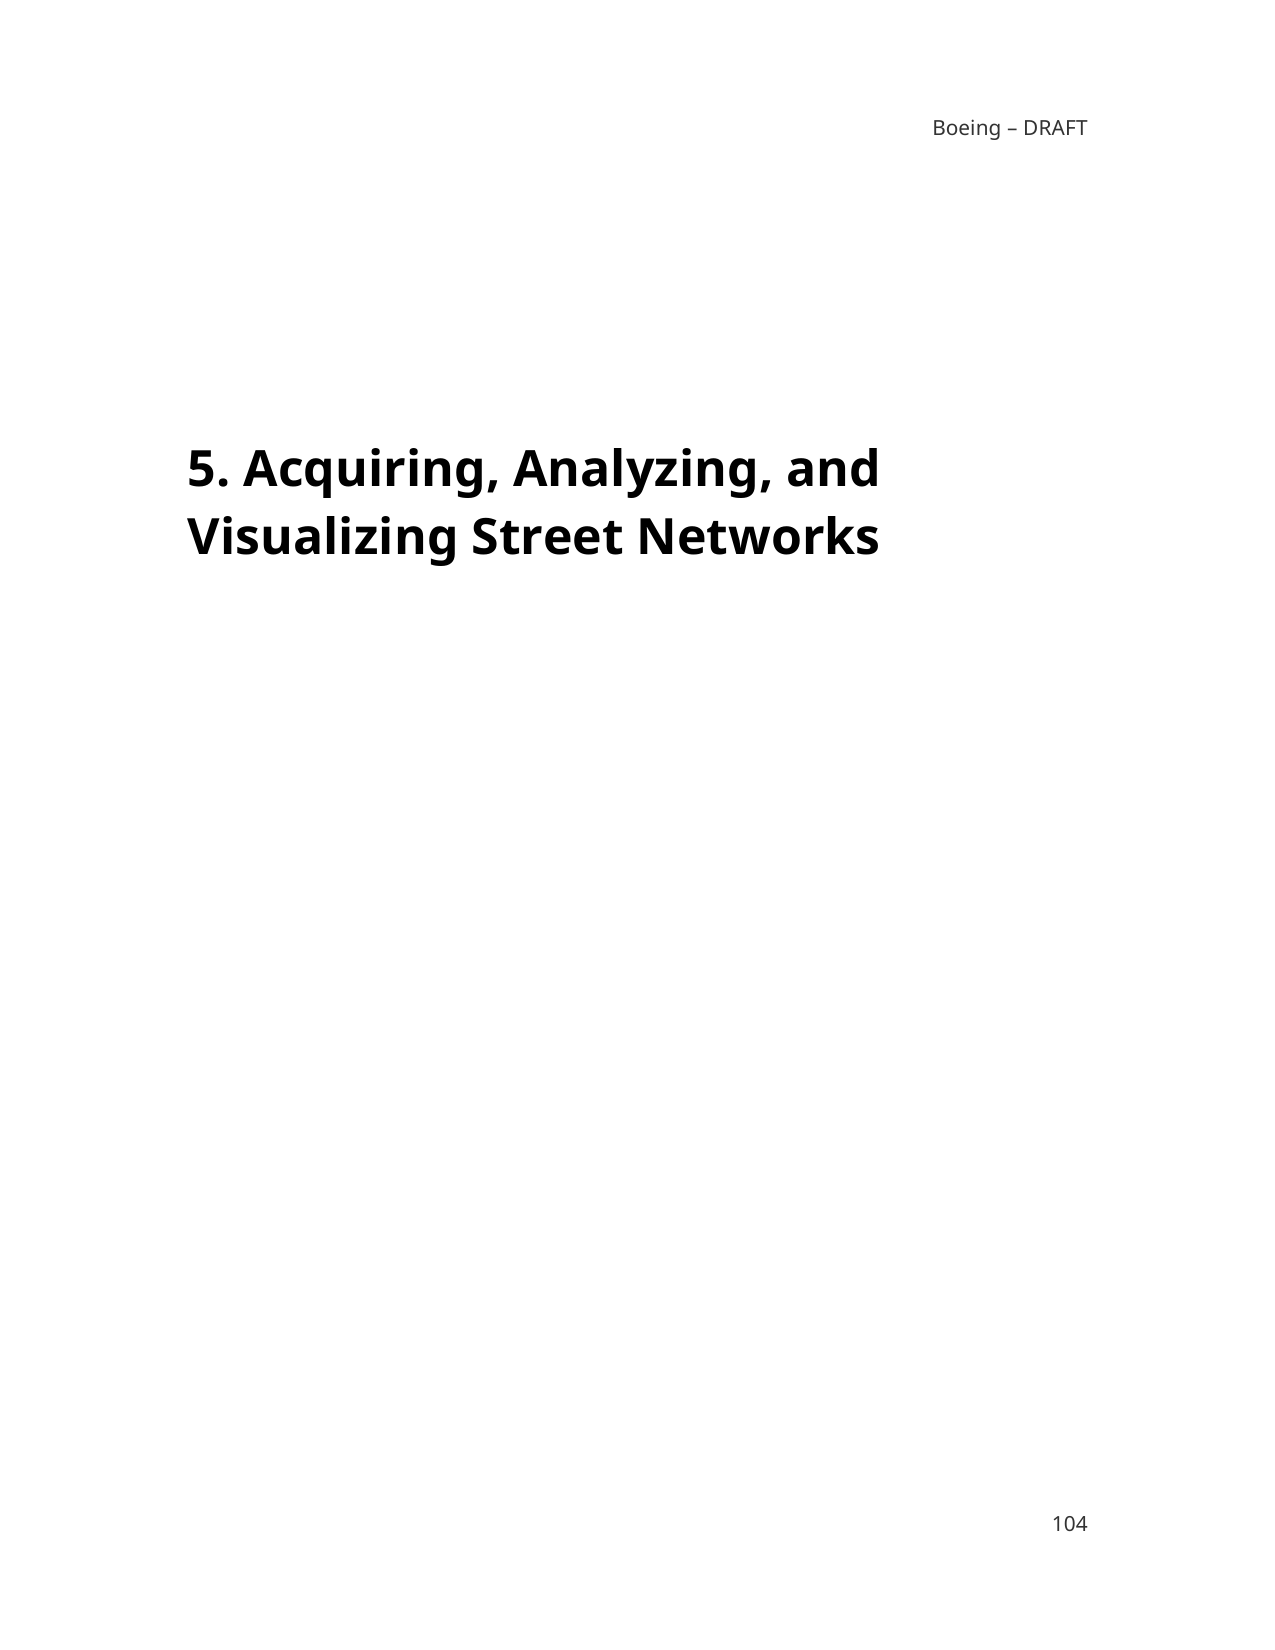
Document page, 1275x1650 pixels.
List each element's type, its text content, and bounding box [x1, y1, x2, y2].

subtitle Acquiring, Analyzing, and Visualizing Street Networks [187, 433, 1087, 569]
